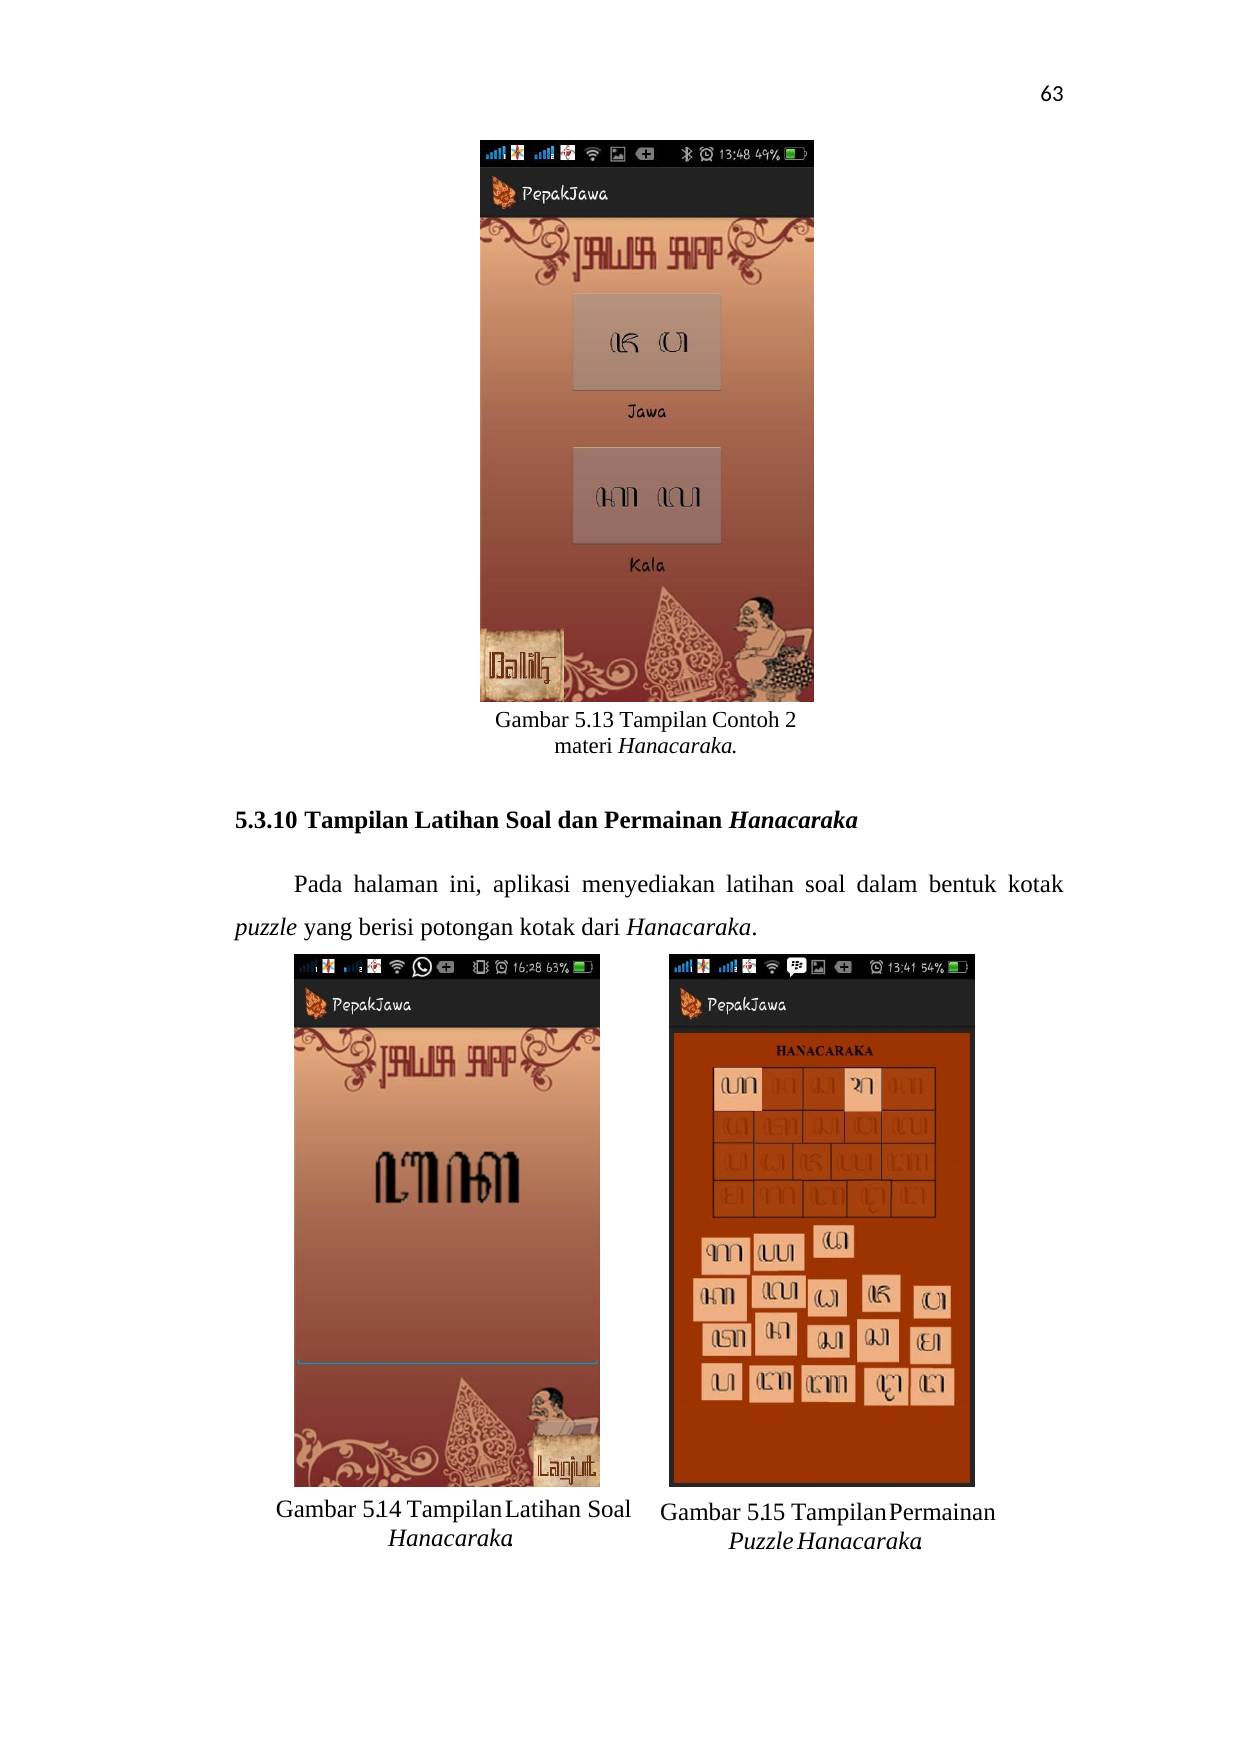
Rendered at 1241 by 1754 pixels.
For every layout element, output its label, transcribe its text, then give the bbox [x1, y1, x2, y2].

subtitle 5.3.10 Tampilan Latihan Soal dan Permainan Hanacaraka [235, 806, 1059, 834]
picture [480, 140, 814, 702]
picture [463, 705, 827, 779]
text Pada halaman ini, aplikasi menyediakan latihan soal dalam bentuk kotak puzzle yang berisi potongan kotak dari Hanacaraka. [235, 869, 1064, 940]
picture [669, 954, 975, 1487]
picture [649, 1496, 1002, 1575]
picture [275, 1493, 627, 1572]
picture [294, 954, 600, 1487]
